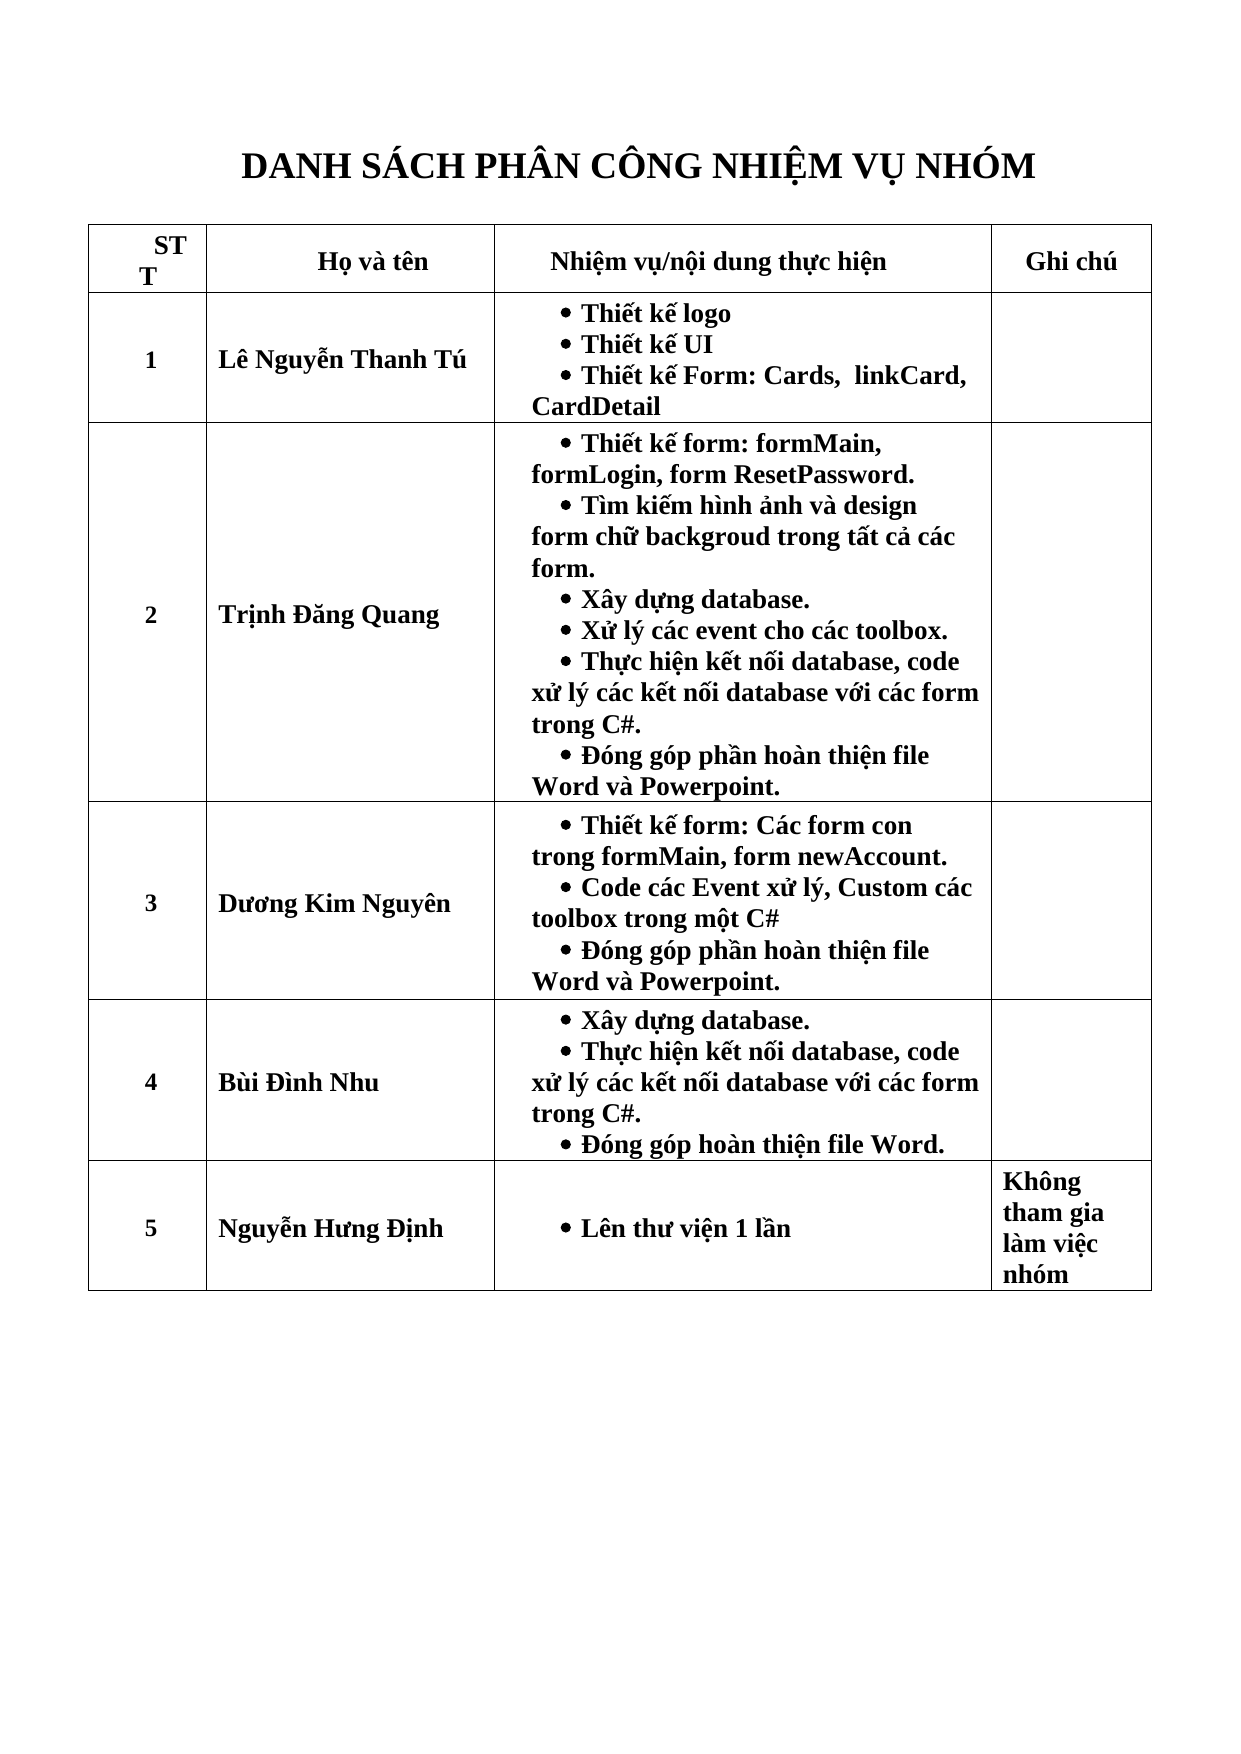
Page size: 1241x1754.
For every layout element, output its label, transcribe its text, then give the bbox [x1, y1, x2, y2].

table_cell Không tham gia làm việc nhóm [992, 1161, 1151, 1290]
table_cell Thiết kế form: formMain, formLogin, form ResetPassword. Tìm kiếm hình ảnh và design form chữ backgroud trong tất cả các form. Xây dựng database. Xử lý các event cho các toolbox. Thực hiện kết nối database, code xử lý các kết nối database với các form trong C#. Đóng góp phần hoàn thiện file Word và Powerpoint. [495, 423, 991, 801]
table_header Họ và tên [207, 225, 494, 292]
table_cell Thiết kế logo Thiết kế UI Thiết kế Form: Cards, linkCard, CardDetail [495, 293, 991, 422]
table_header STT [89, 225, 206, 292]
table_header Nhiệm vụ/nội dung thực hiện [495, 225, 991, 292]
table_cell 4 [89, 1000, 206, 1160]
table_cell Dương Kim Nguyên [207, 802, 494, 999]
table_cell [992, 1000, 1151, 1160]
table_cell Lên thư viện 1 lần [495, 1161, 991, 1290]
table_cell 2 [89, 423, 206, 801]
table_cell [992, 802, 1151, 999]
table_cell 5 [89, 1161, 206, 1290]
table_cell [992, 293, 1151, 422]
table_cell 3 [89, 802, 206, 999]
table_cell Lê Nguyễn Thanh Tú [207, 293, 494, 422]
table_cell Trịnh Đăng Quang [207, 423, 494, 801]
subtitle DANH SÁCH PHÂN CÔNG NHIỆM VỤ NHÓM [155, 143, 1122, 186]
table_cell Nguyễn Hưng Định [207, 1161, 494, 1290]
table_cell Thiết kế form: Các form con trong formMain, form newAccount. Code các Event xử lý, Custom các toolbox trong một C# Đóng góp phần hoàn thiện file Word và Powerpoint. [495, 802, 991, 999]
table_cell 1 [89, 293, 206, 422]
table_header Ghi chú [992, 225, 1151, 292]
table_cell Xây dựng database. Thực hiện kết nối database, code xử lý các kết nối database với các form trong C#. Đóng góp hoàn thiện file Word. [495, 1000, 991, 1160]
table_cell [992, 423, 1151, 801]
table_cell Bùi Đình Nhu [207, 1000, 494, 1160]
